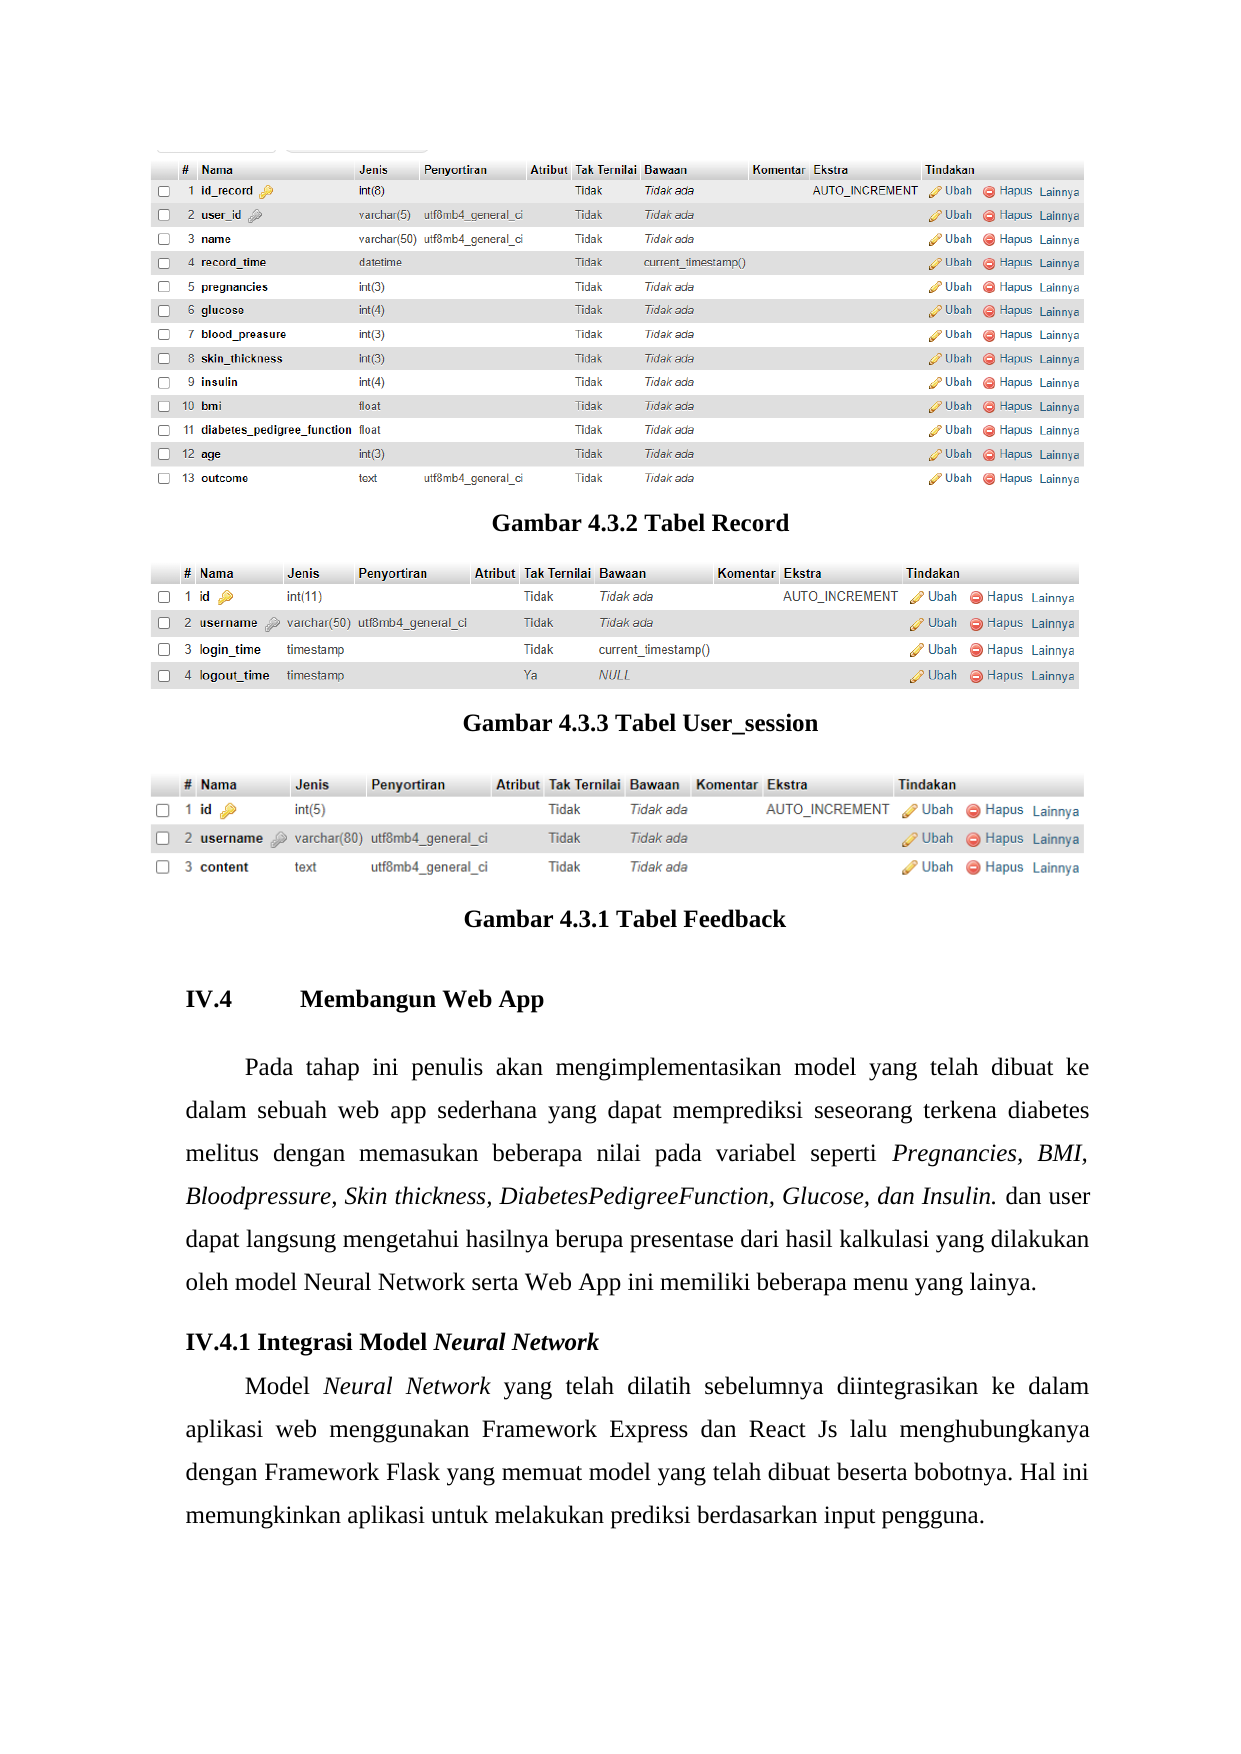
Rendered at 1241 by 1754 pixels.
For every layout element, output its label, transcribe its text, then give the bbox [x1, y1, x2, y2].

text Pada tahap ini penulis akan mengimplementasikan model yang telah dibuat ke dalam sebuah web app sederhana yang dapat memprediksi seseorang terkena diabetes melitus dengan memasukan beberapa nilai pada variabel seperti Pregnancies, BMI, Bloodpressure, Skin thickness, DiabetesPedigreeFunction, Glucose, dan Insulin. dan user dapat langsung mengetahui hasilnya berupa presentase dari hasil kalkulasi yang dilakukan oleh model Neural Network serta Web App ini memiliki beberapa menu yang lainya. [185, 1052, 1090, 1296]
picture [150, 150, 1087, 497]
subtitle Integrasi Model Neural Network [185, 1327, 1090, 1356]
text Model Neural Network yang telah dilatih sebelumnya diintegrasikan ke dalam aplikasi web menggunakan Framework Express dan React Js lalu menghubungkanya dengan Framework Flask yang memuat model yang telah dibuat beserta bobotnya. Hal ini memungkinkan aplikasi untuk melakukan prediksi berdasarkan input pengguna. [185, 1371, 1090, 1529]
picture [150, 562, 1087, 697]
picture [150, 771, 1087, 885]
